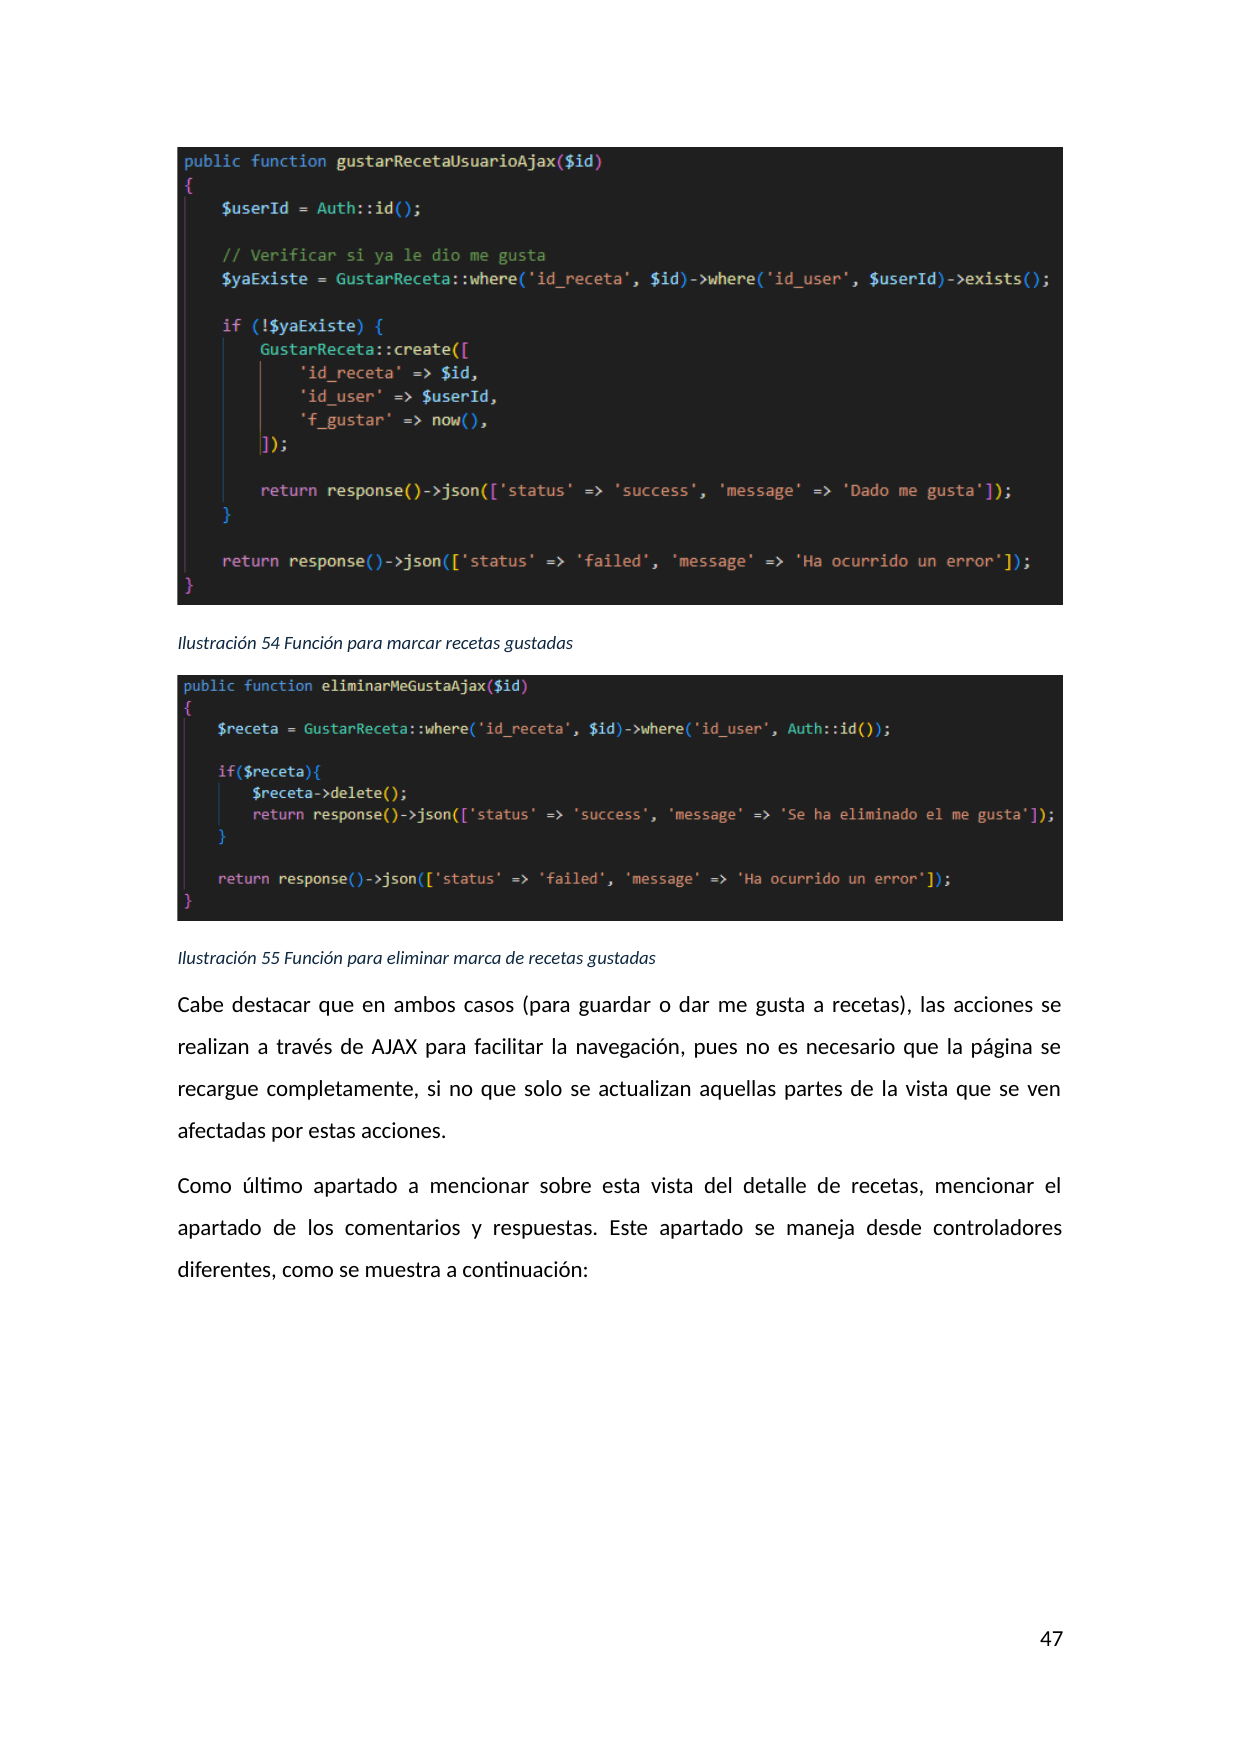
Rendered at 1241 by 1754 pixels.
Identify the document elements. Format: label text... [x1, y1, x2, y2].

text Como último apartado a mencionar sobre esta vista del detalle de recetas, mencionar el apartado de los comentarios y respuestas. Este apartado se maneja desde controladores diferentes, como se muestra a continuación: [177, 1171, 1063, 1283]
text Cabe destacar que en ambos casos (para guardar o dar me gusta a recetas), las acciones se realizan a través de AJAX para facilitar la navegación, pues no es necesario que la página se recargue completamente, si no que solo se actualizan aquellas partes de la vista que se ven afectadas por estas acciones. [177, 990, 1063, 1144]
picture [177, 675, 1063, 921]
picture [177, 147, 1063, 605]
